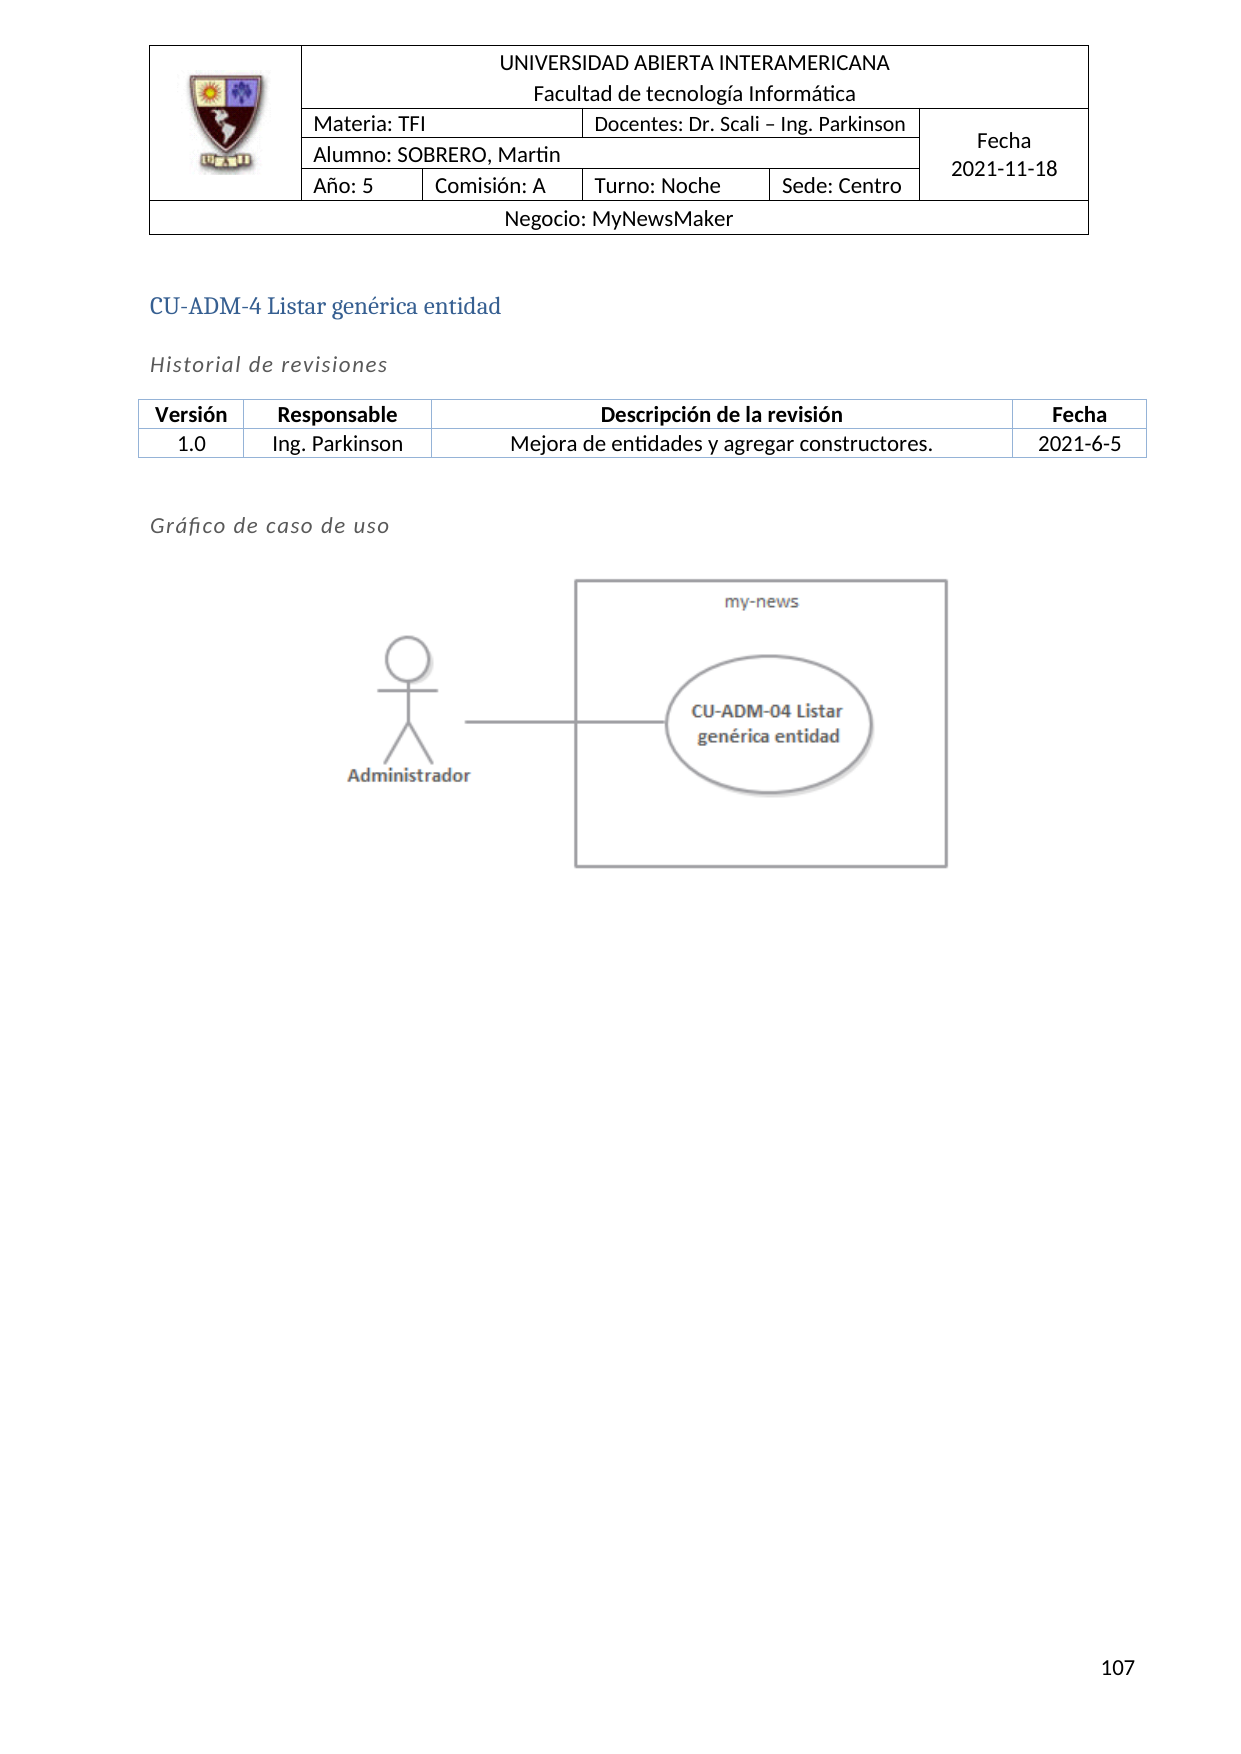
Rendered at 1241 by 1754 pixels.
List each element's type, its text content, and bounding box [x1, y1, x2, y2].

table_cell Ing. Parkinson [244, 429, 431, 457]
table_cell 1.0 [139, 429, 243, 457]
picture [175, 67, 276, 180]
table_header Descripción de la revisión [432, 400, 1012, 428]
subtitle Historial de revisiones [150, 350, 1135, 378]
table_header Fecha [1013, 400, 1146, 428]
picture [329, 559, 956, 881]
table_cell 2021-6-5 [1013, 429, 1146, 457]
table_header Versión [139, 400, 243, 428]
table_header Responsable [244, 400, 431, 428]
table_cell Mejora de entidades y agregar constructores. [432, 429, 1012, 457]
subtitle CU-ADM-4 Listar genérica entidad [150, 292, 1135, 321]
subtitle Gráfico de caso de uso [150, 511, 1135, 539]
